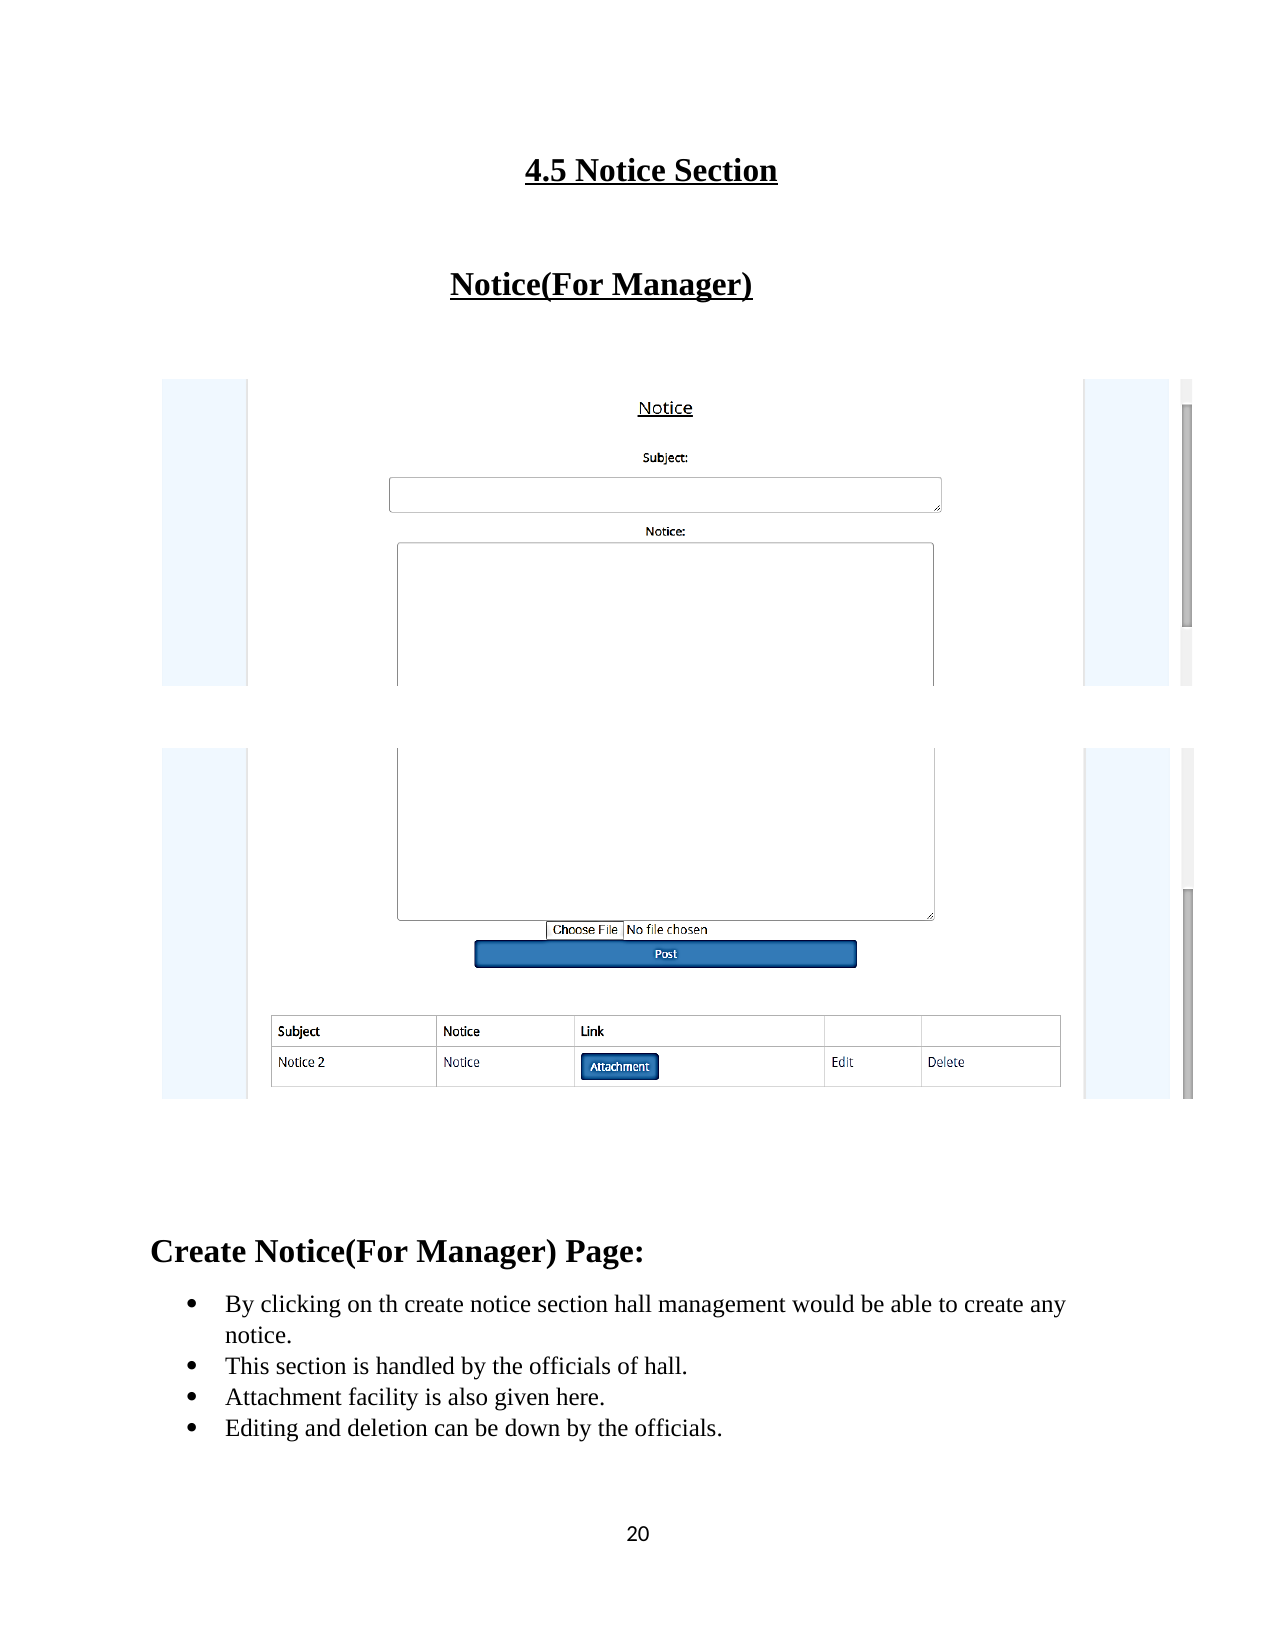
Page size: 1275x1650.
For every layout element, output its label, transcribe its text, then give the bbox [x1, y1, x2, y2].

list Attachment facility is also given here. [187, 1382, 1125, 1411]
picture [150, 748, 1194, 1099]
picture [150, 379, 1193, 686]
text Create Notice(For Manager) Page: [150, 1231, 1125, 1270]
text Notice(For Manager) [450, 264, 1125, 303]
list Editing and deletion can be down by the officials. [187, 1413, 1125, 1442]
list By clicking on th create notice section hall management would be able to create any notice. [187, 1289, 1125, 1348]
text 4.5 Notice Section [450, 150, 1125, 188]
list This section is handled by the officials of hall. [187, 1351, 1125, 1379]
